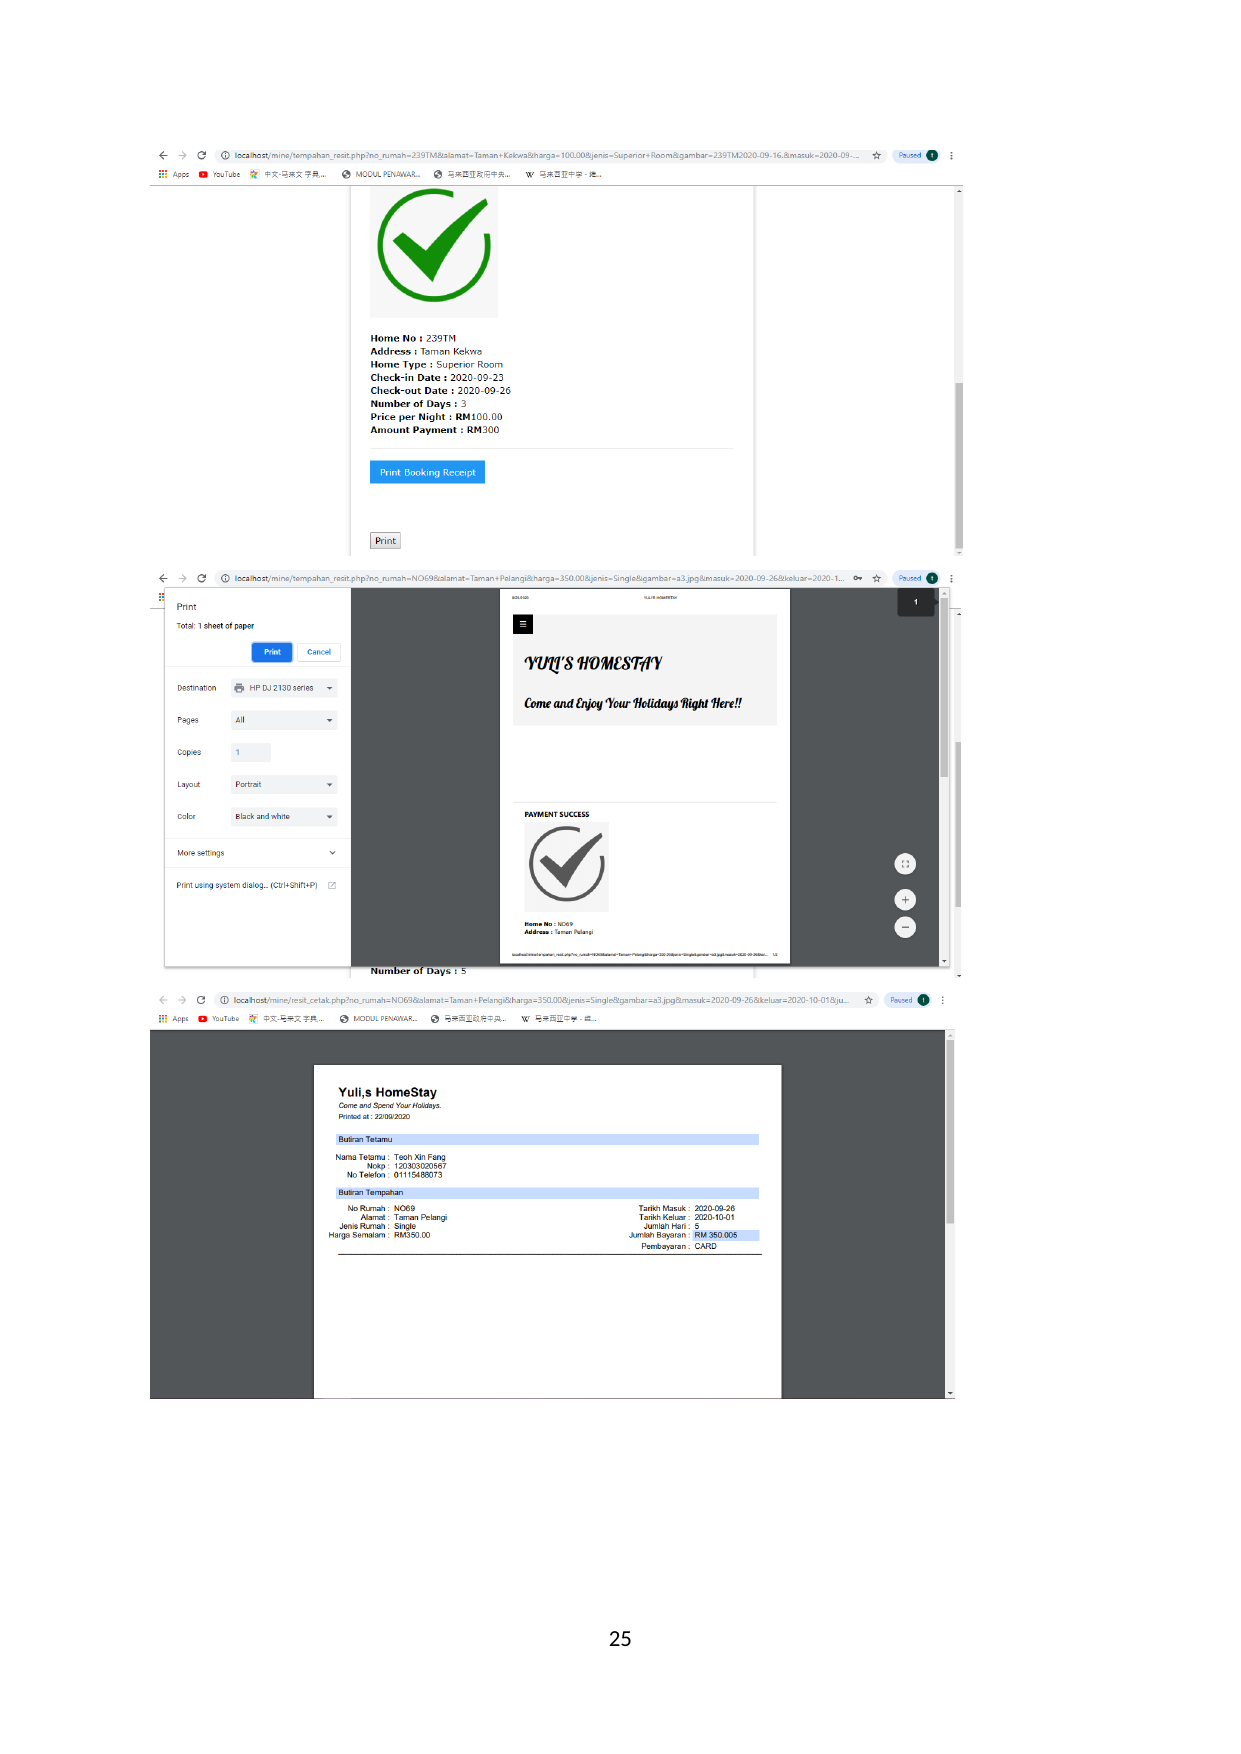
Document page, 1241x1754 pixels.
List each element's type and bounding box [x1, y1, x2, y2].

picture [150, 150, 964, 556]
picture [150, 991, 955, 1399]
picture [150, 569, 961, 978]
